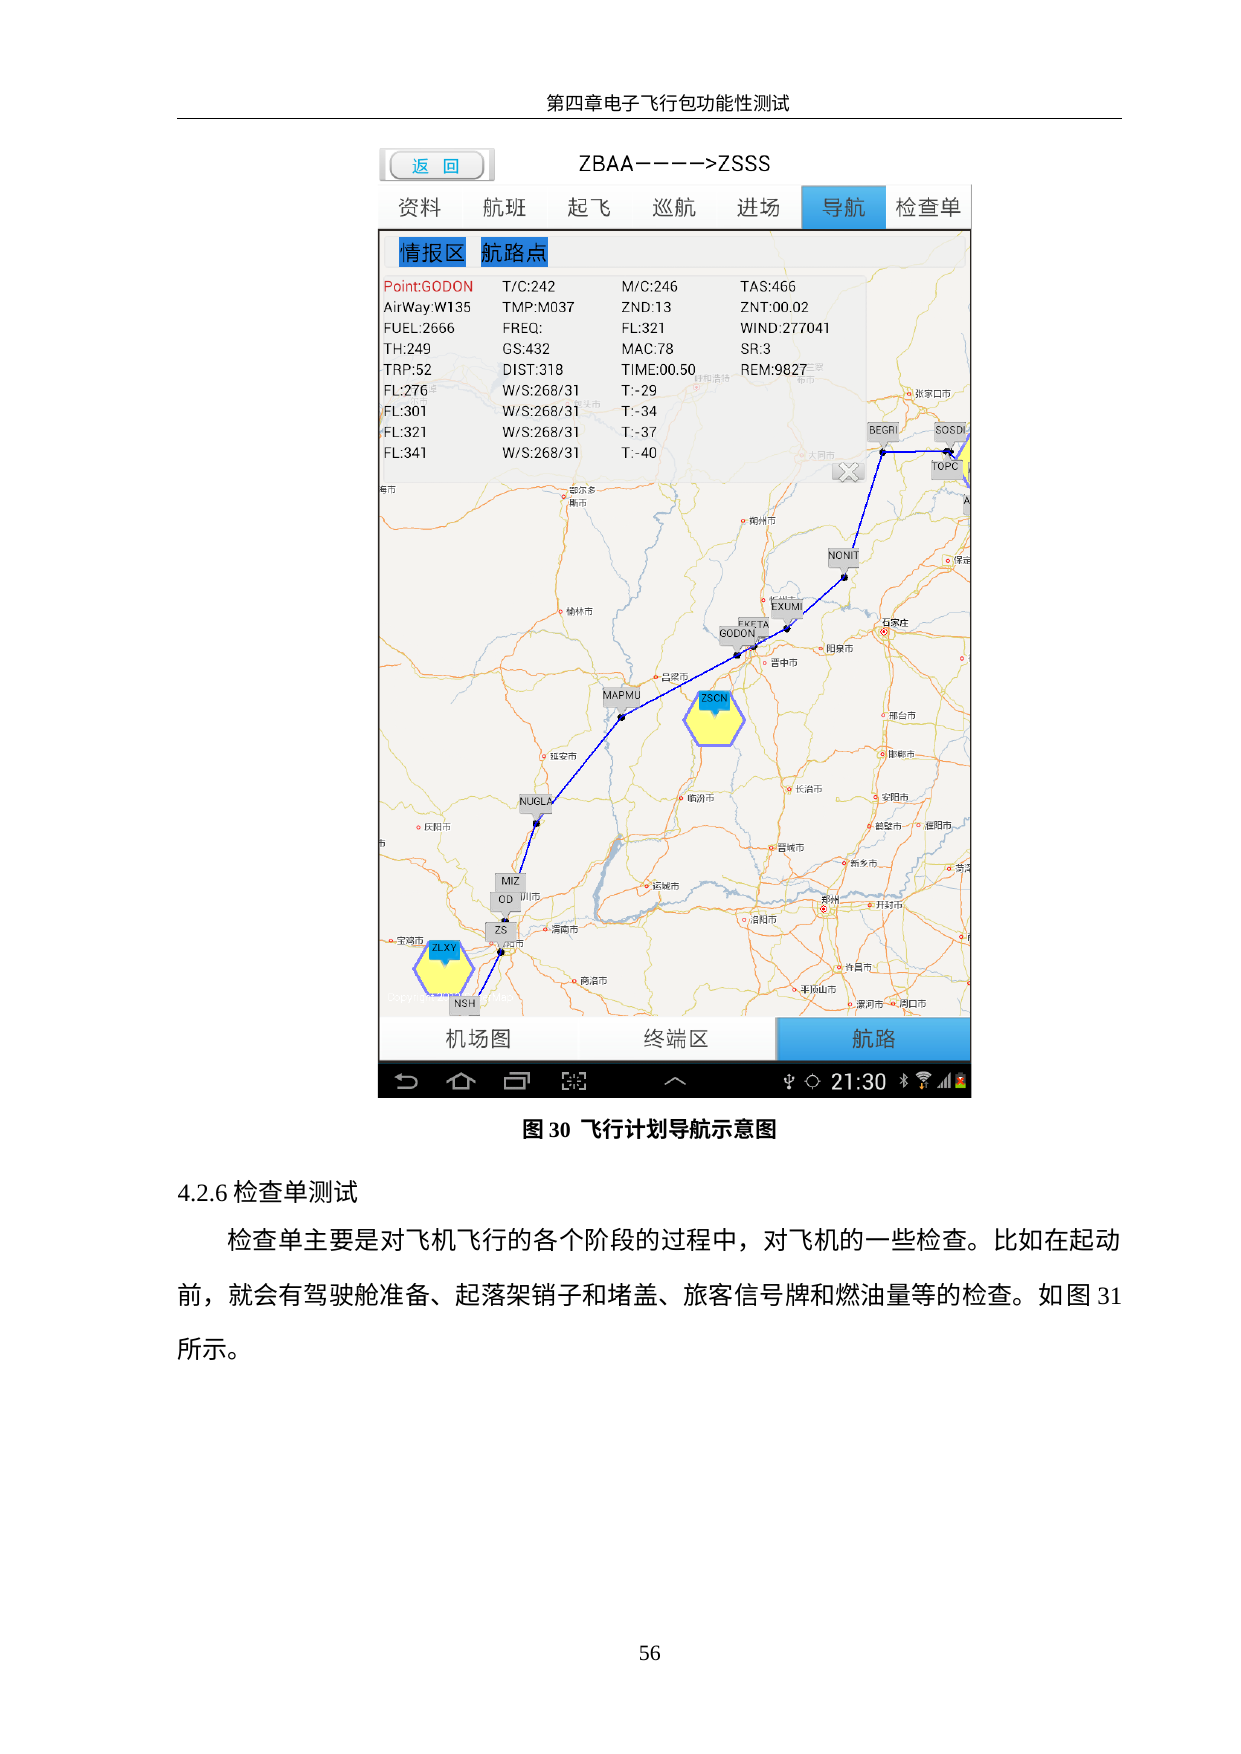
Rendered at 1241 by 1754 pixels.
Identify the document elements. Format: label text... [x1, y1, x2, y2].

picture [377, 147, 972, 1098]
text 检查单主要是对飞机飞行的各个阶段的过程中，对飞机的一些检查。比如在起动前，就会有驾驶舱准备、起落架销子和堵盖、旅客信号牌和燃油量等的检查。如图 31所示。 [177, 1221, 1122, 1366]
subtitle 4.2.6 检查单测试 [177, 1172, 1122, 1208]
text 图 30 飞行计划导航示意图 [177, 1112, 1122, 1144]
